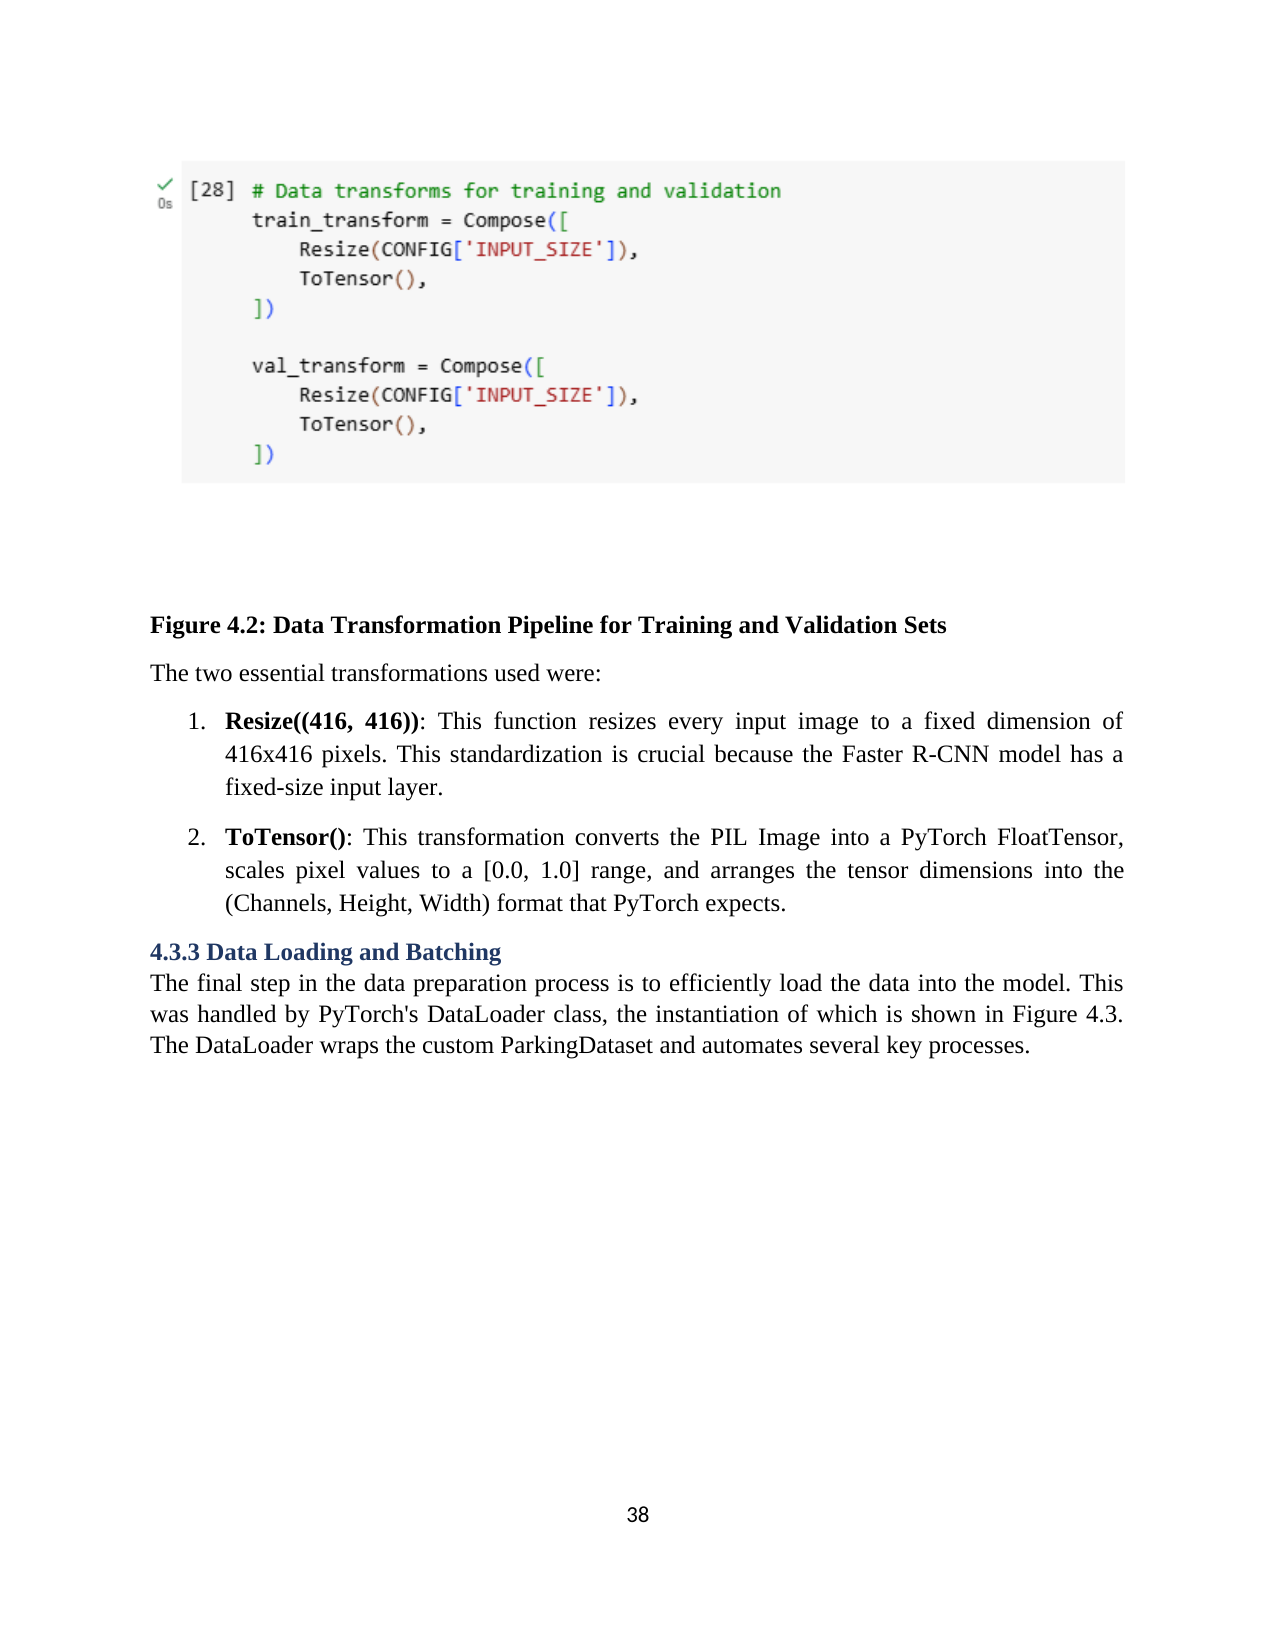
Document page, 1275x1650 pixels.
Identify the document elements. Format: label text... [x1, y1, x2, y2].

text Figure 4.2: Data Transformation Pipeline for Training and Validation Sets [150, 611, 1125, 639]
list Resize((416, 416)): This function resizes every input image to a fixed dimension of 416x416 pixels. This standardization is crucial because the Faster R-CNN model has a fixed-size input layer. [187, 706, 1125, 801]
subtitle 4.3.3 Data Loading and Batching [150, 937, 1125, 966]
text The final step in the data preparation process is to efficiently load the data into the model. This was handled by PyTorch's DataLoader class, the instantiation of which is shown in Figure 4.3. The DataLoader wraps the custom ParkingDataset and automates several key processes. [150, 968, 1125, 1059]
list ToTensor(): This transformation converts the PIL Image into a PyTorch FloatTensor, scales pixel values to a [0.0, 1.0] range, and arranges the tensor dimensions into the (Channels, Height, Width) format that PyTorch expects. [187, 822, 1125, 917]
text The two essential transformations used were: [150, 658, 1125, 687]
picture [150, 150, 1125, 497]
